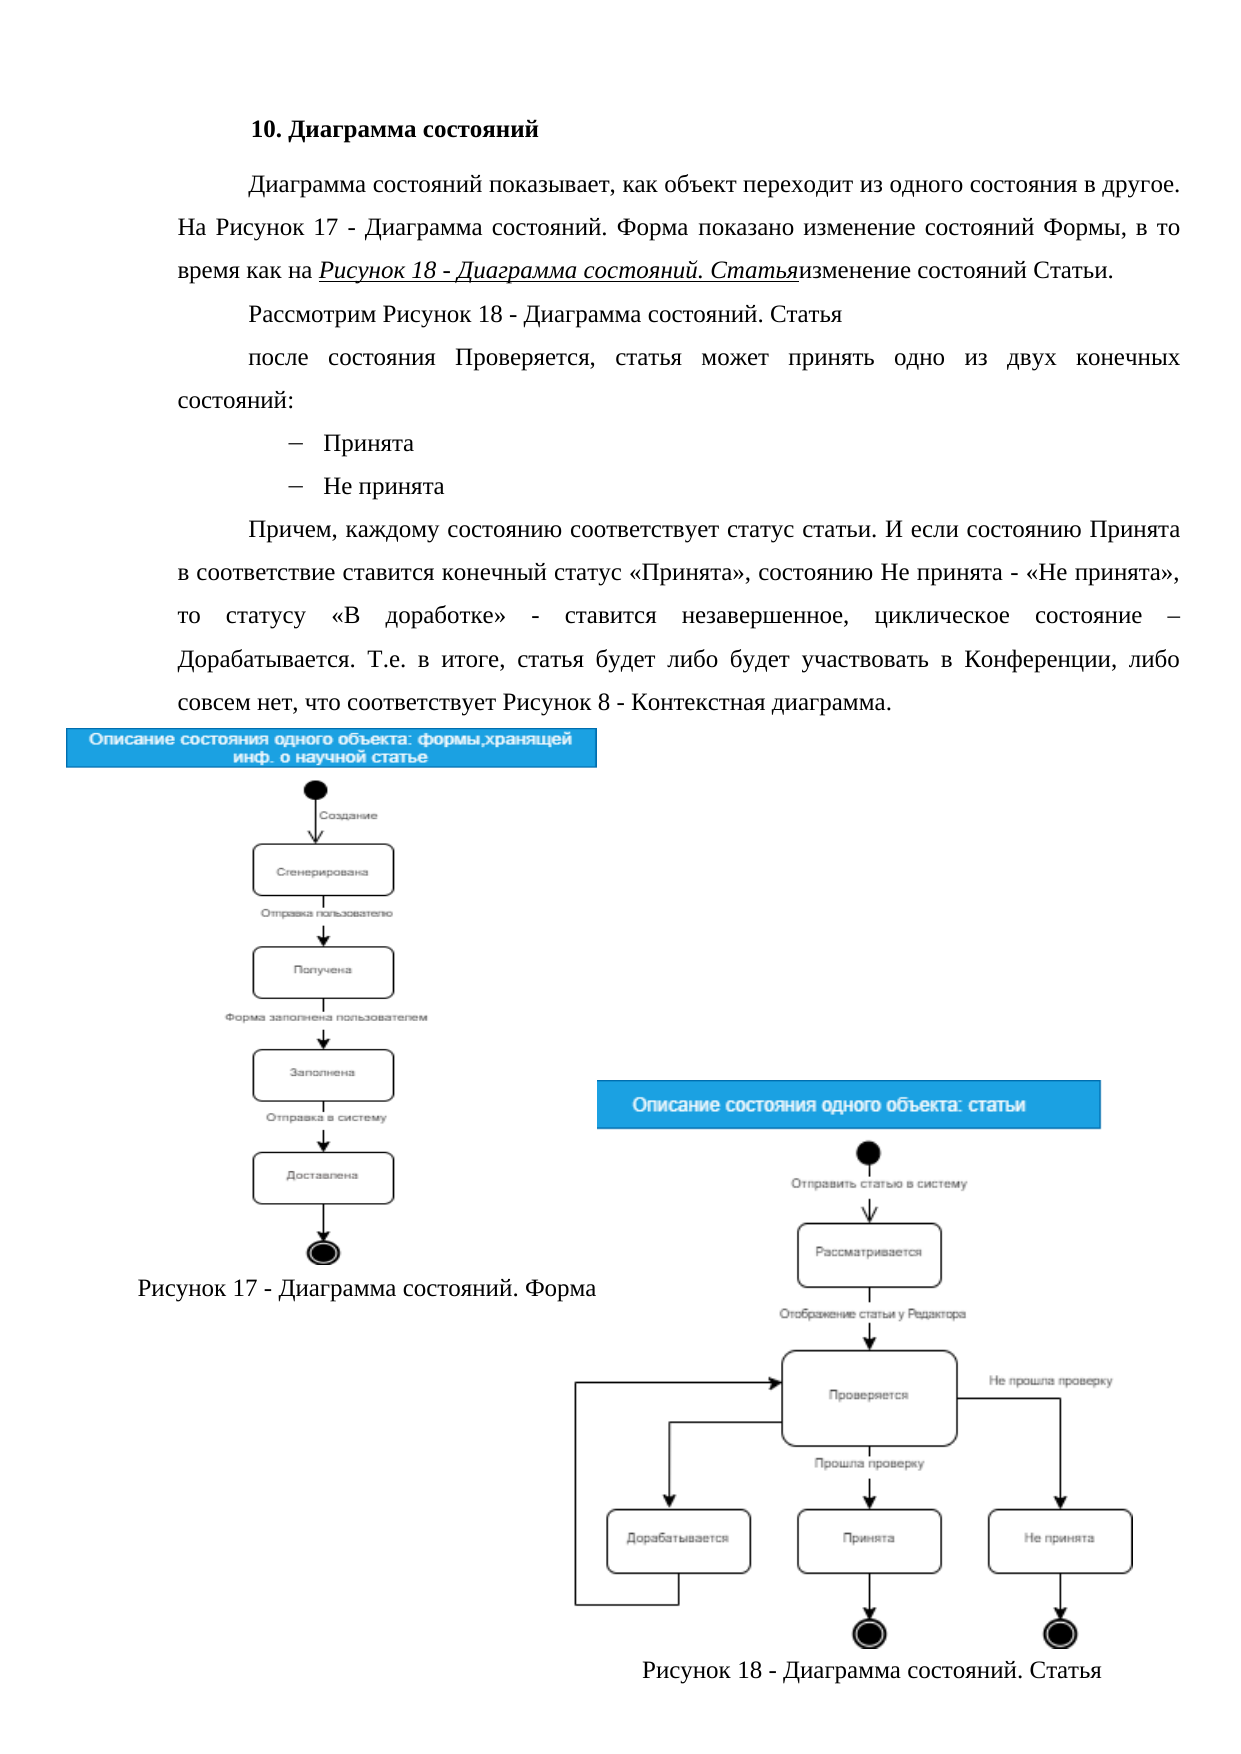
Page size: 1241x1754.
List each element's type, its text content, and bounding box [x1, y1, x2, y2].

text после состояния Проверяется, статья может принять одно из двух конечных состояний: [177, 342, 1181, 414]
text Причем, каждому состоянию соответствует статус статьи. И если состоянию Принята в соответствие ставится конечный статус «Принята», состоянию Не принята - «Не принята», то статусу «В доработке» - ставится незавершенное, циклическое состояние – Дорабатывается. Т.е. в итоге, статья будет либо будет участвовать в Конференции, либо совсем нет, что соответствует диаграмме IDEF0. [177, 514, 1181, 716]
text Диаграмма состояний показывает, как объект переходит из одного состояния в другое. На рисунке 13 показано изменение состояний Формы, в то время как на рисунке 14 изменение состояний Статьи. [177, 241, 1181, 284]
picture [66, 728, 1133, 1649]
text Диаграмма состояний показывает, как объект переходит из одного состояния в другое. На рисунке 13 показано изменение состояний Формы, в то время как на рисунке 14 изменение состояний Статьи. [177, 169, 1181, 213]
text Рассмотрим рисунок 14: [177, 299, 1181, 327]
list Принята [286, 428, 1181, 457]
subtitle Диаграмма состояний [251, 114, 1181, 142]
list Не принята [286, 471, 1181, 500]
